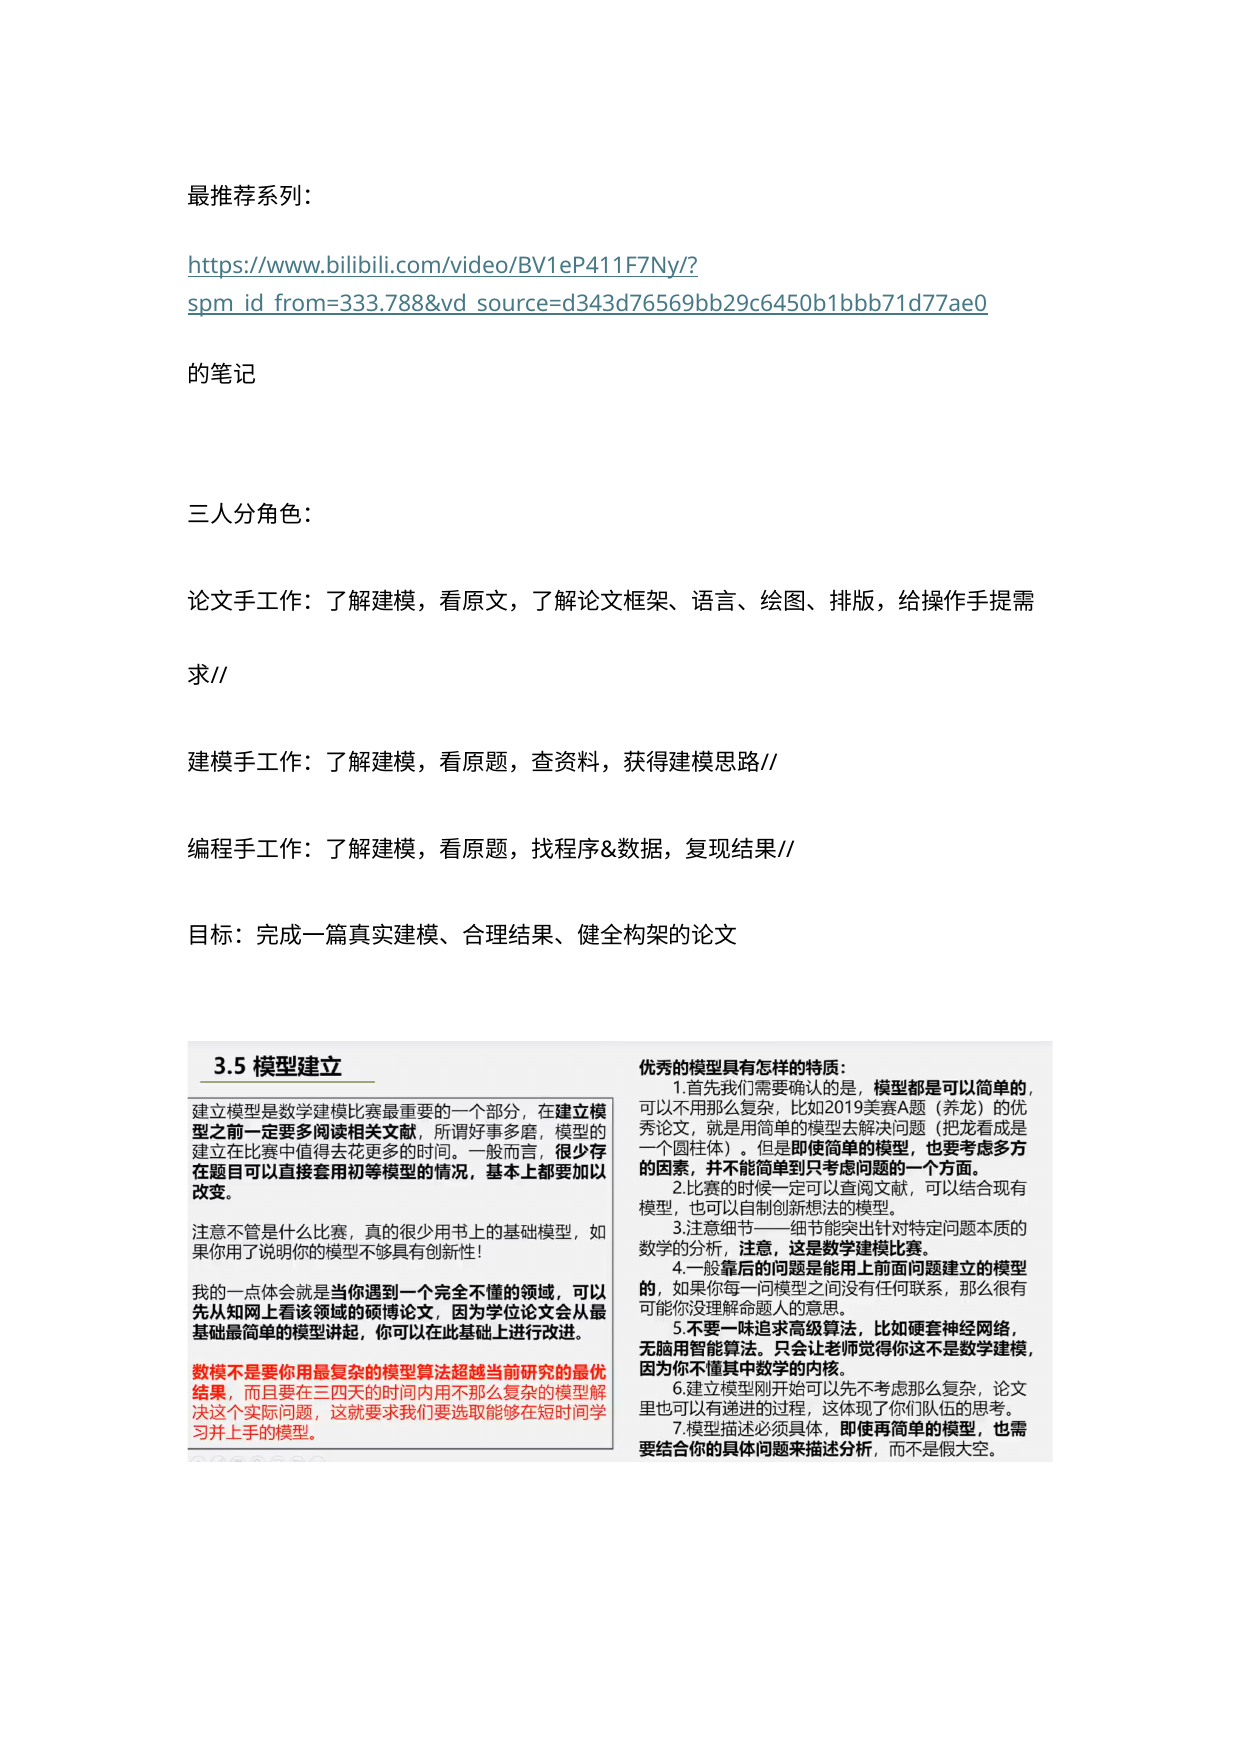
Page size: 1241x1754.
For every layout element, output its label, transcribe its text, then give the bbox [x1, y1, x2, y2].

text 目标：完成一篇真实建模、合理结果、健全构架的论文 [187, 901, 1053, 966]
text 编程手工作：了解建模，看原题，找程序&数据，复现结果// [187, 815, 1053, 880]
text 建模手工作：了解建模，看原题，查资料，获得建模思路// [187, 728, 1053, 793]
text https://www.bilibili.com/video/BV1eP411F7Ny/?spm_id_from=333.788&vd_source=d343d76569bb29c6450b1bbb71d77ae0 [187, 248, 1053, 318]
text 三人分角色： [187, 480, 1053, 545]
text 的笔记 [187, 340, 1053, 405]
picture [187, 1041, 1053, 1462]
text 最推荐系列： [187, 162, 1053, 227]
text 论文手工作：了解建模，看原文，了解论文框架、语言、绘图、排版，给操作手提需求// [187, 567, 1053, 706]
